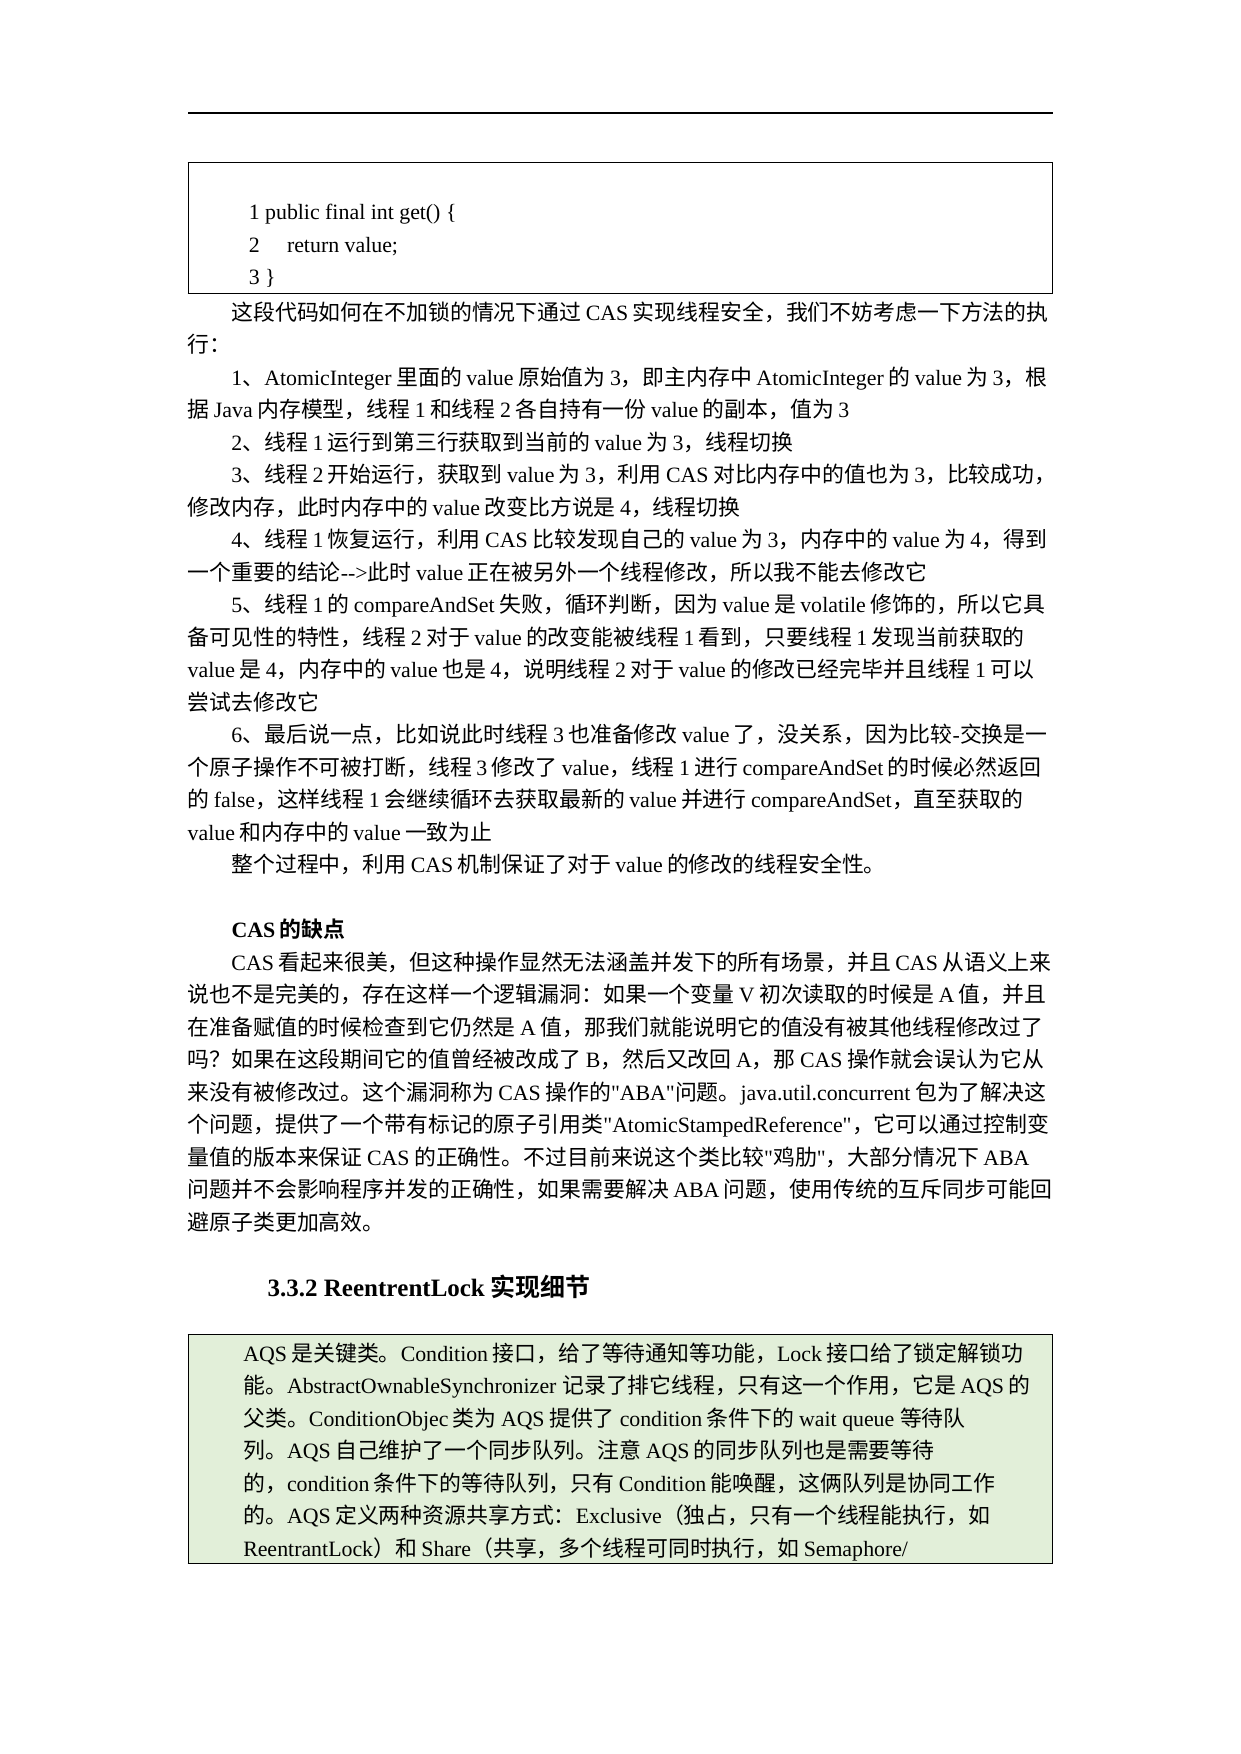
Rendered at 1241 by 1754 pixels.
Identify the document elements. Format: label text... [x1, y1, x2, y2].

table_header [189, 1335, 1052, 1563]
text 6、最后说一点，比如说此时线程3也准备修改value了，没关系，因为比较-交换是一个原子操作不可被打断，线程3修改了value，线程1进行compareAndSet的时候必然返回的false，这样线程1会继续循环去获取最新的value并进行compareAndSet，直至获取的value和内存中的value一致为止 [187, 717, 1053, 847]
text 2、线程1运行到第三行获取到当前的value为3，线程切换 [187, 424, 1053, 457]
text CAS看起来很美，但这种操作显然无法涵盖并发下的所有场景，并且CAS从语义上来说也不是完美的，存在这样一个逻辑漏洞：如果一个变量V初次读取的时候是A值，并且在准备赋值的时候检查到它仍然是A值，那我们就能说明它的值没有被其他线程修改过了吗？如果在这段期间它的值曾经被改成了B，然后又改回A，那CAS操作就会误认为它从来没有被修改过。这个漏洞称为CAS操作的"ABA"问题。java.util.concurrent包为了解决这个问题，提供了一个带有标记的原子引用类"AtomicStampedReference"，它可以通过控制变量值的版本来保证CAS的正确性。不过目前来说这个类比较"鸡肋"，大部分情况下ABA问题并不会影响程序并发的正确性，如果需要解决ABA问题，使用传统的互斥同步可能回避原子类更加高效。 [187, 944, 1053, 1237]
text 整个过程中，利用CAS机制保证了对于value的修改的线程安全性。 [187, 847, 1053, 879]
text 5、线程1的compareAndSet失败，循环判断，因为value是volatile修饰的，所以它具备可见性的特性，线程2对于value的改变能被线程1看到，只要线程1发现当前获取的value是4，内存中的value也是4，说明线程2对于value的修改已经完毕并且线程1可以尝试去修改它 [187, 587, 1053, 717]
text 这段代码如何在不加锁的情况下通过CAS实现线程安全，我们不妨考虑一下方法的执行： [187, 294, 1053, 359]
text 3、线程2开始运行，获取到value为3，利用CAS对比内存中的值也为3，比较成功，修改内存，此时内存中的value改变比方说是4，线程切换 [187, 457, 1053, 522]
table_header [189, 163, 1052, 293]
text CAS的缺点 [187, 912, 1053, 944]
text 1、AtomicInteger里面的value原始值为3，即主内存中AtomicInteger的value为3，根据Java内存模型，线程1和线程2各自持有一份value的副本，值为3 [187, 359, 1053, 424]
subtitle ReentrentLock实现细节 [247, 1253, 1053, 1318]
text 4、线程1恢复运行，利用CAS比较发现自己的value为3，内存中的value为4，得到一个重要的结论-->此时value正在被另外一个线程修改，所以我不能去修改它 [187, 522, 1053, 587]
